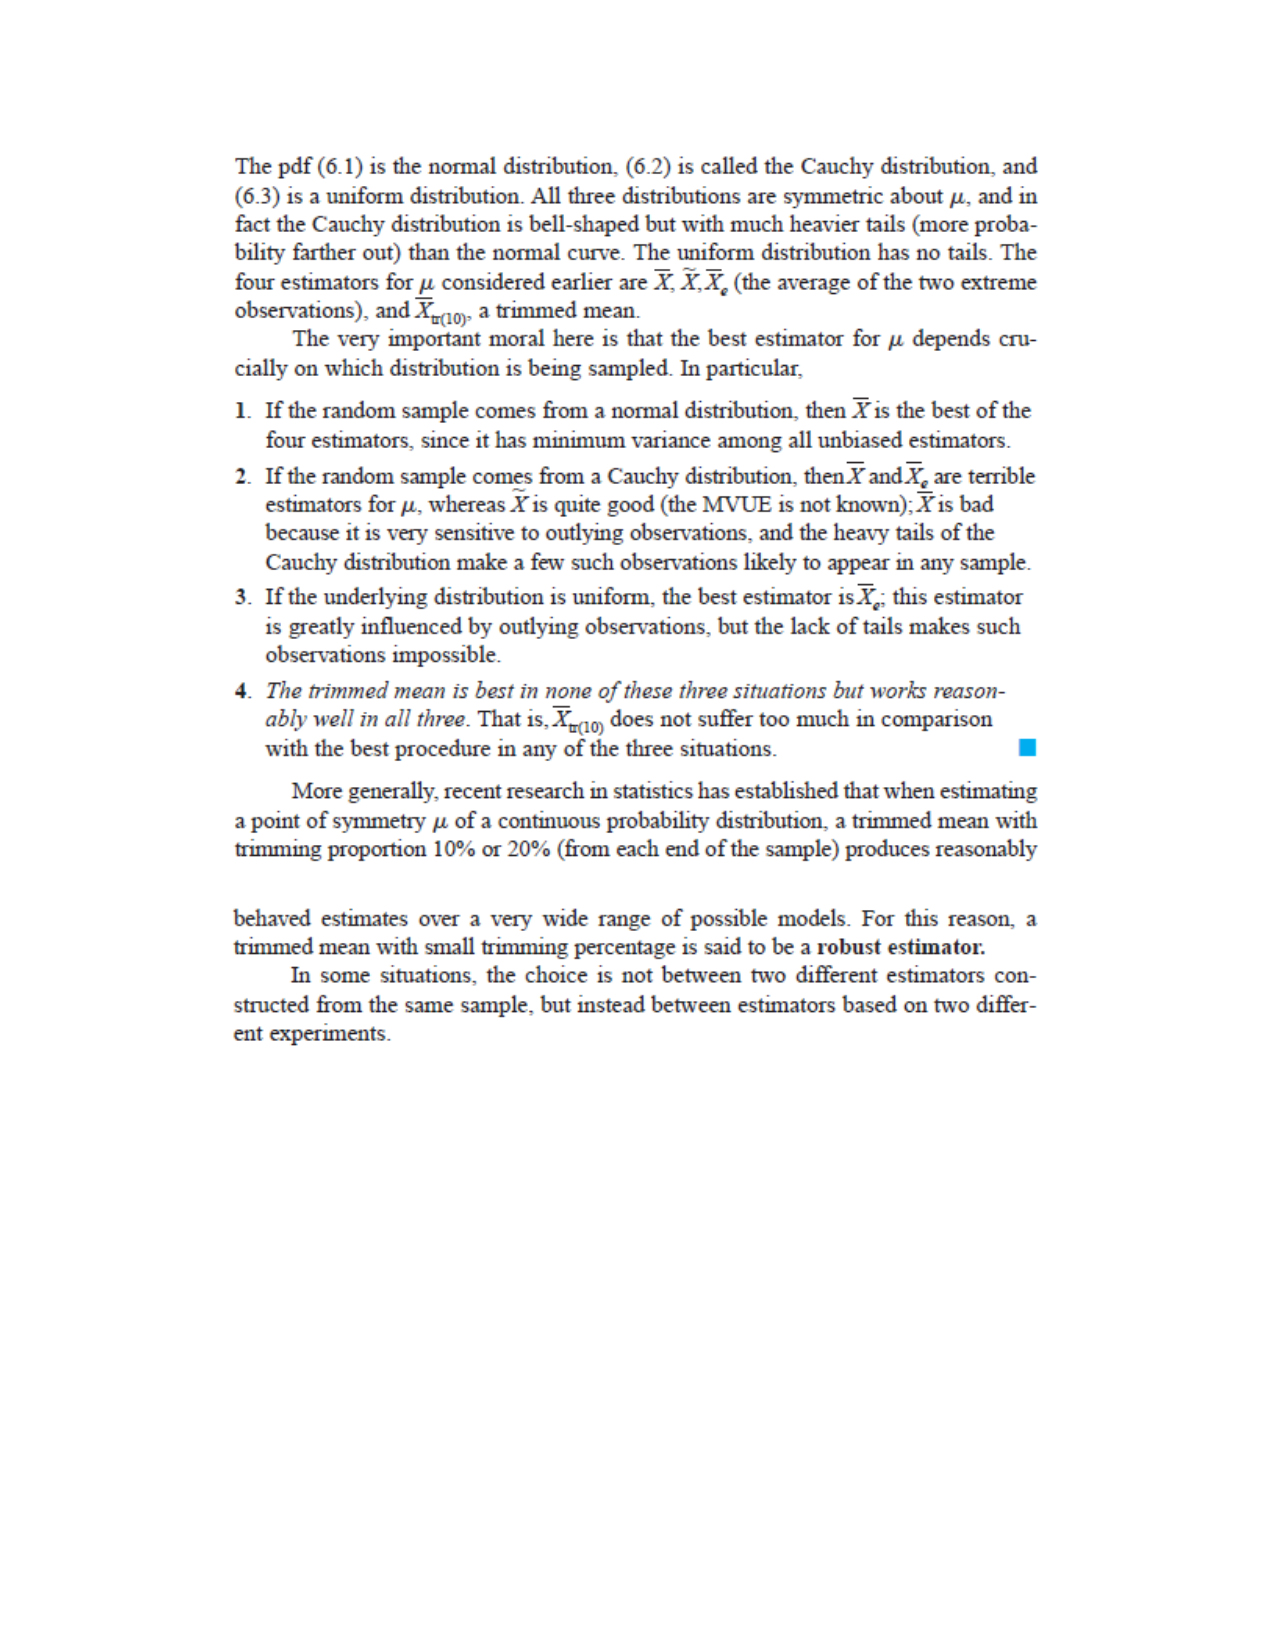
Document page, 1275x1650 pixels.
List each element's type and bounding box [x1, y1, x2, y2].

picture [212, 898, 1063, 1055]
picture [220, 150, 1055, 880]
